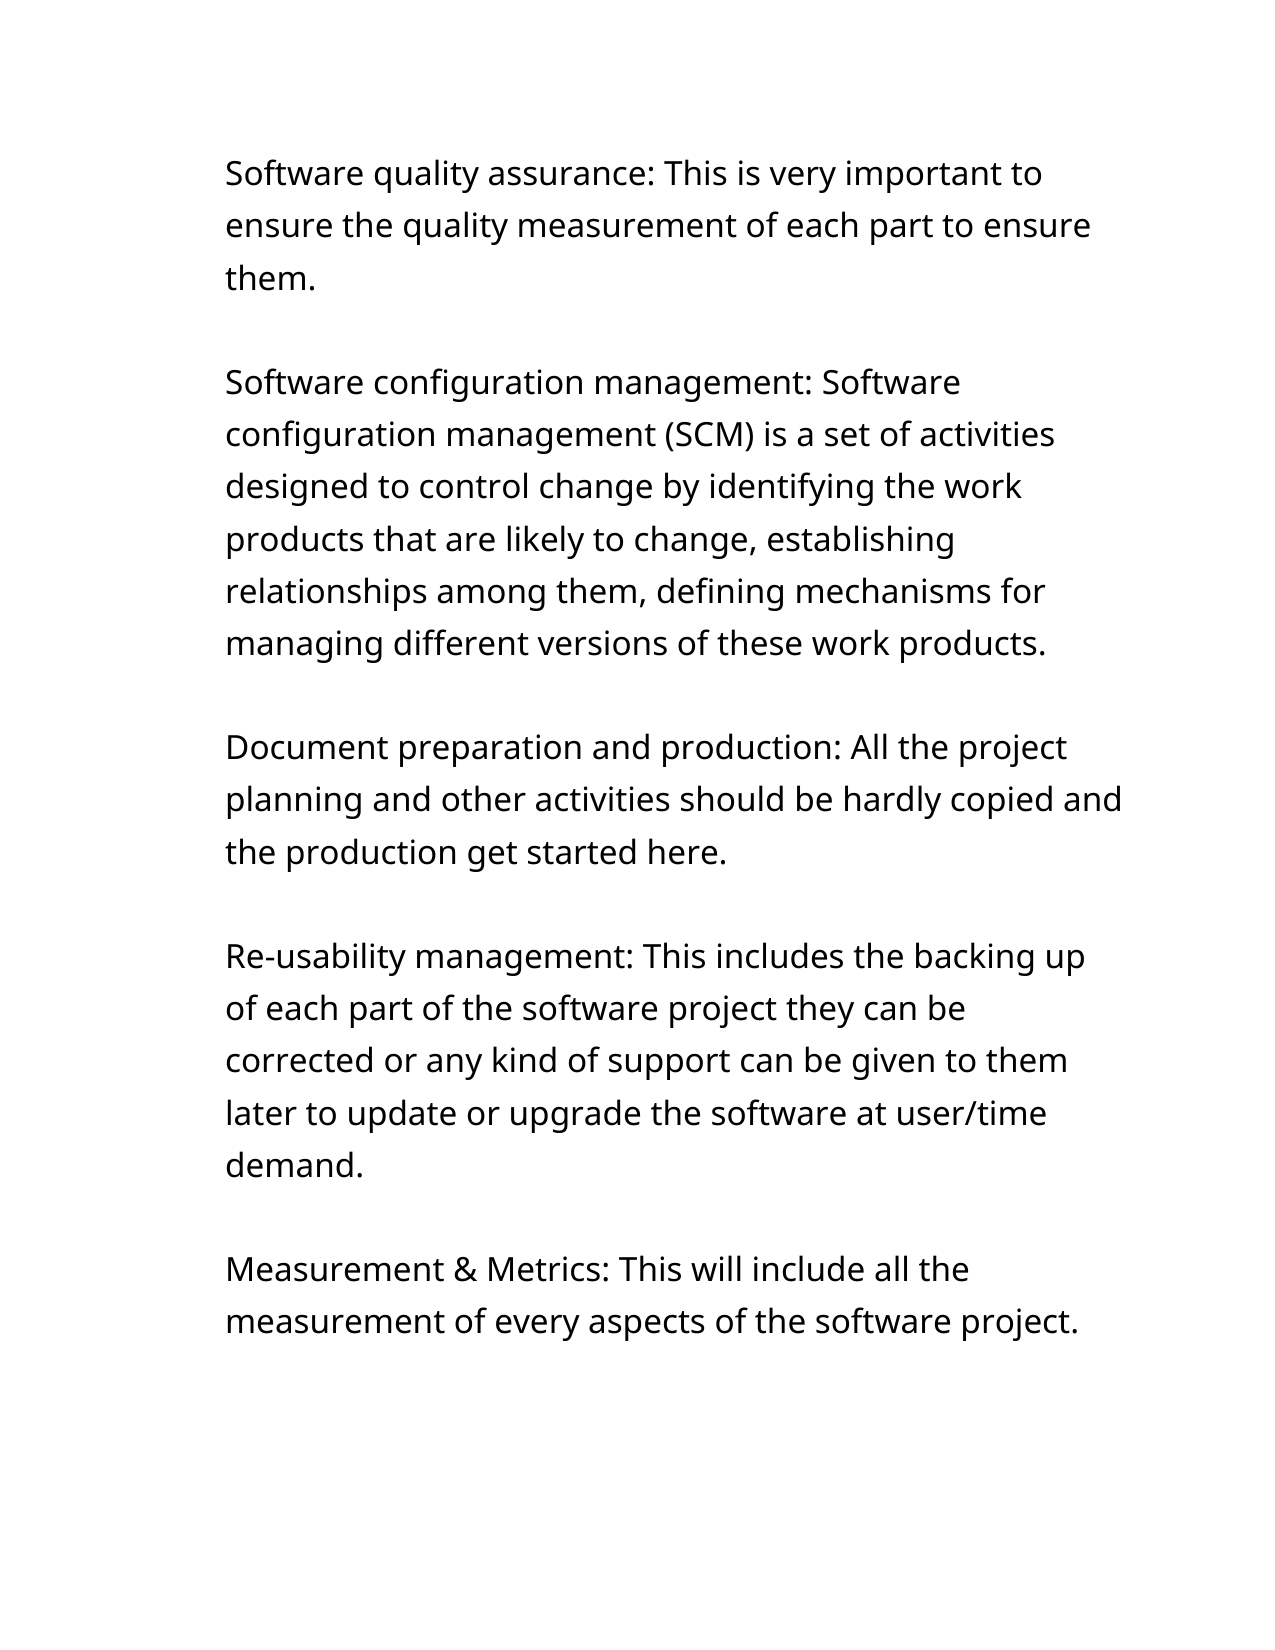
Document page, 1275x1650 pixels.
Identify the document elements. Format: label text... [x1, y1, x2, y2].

text Software quality assurance: This is very important to ensure the quality measurement of each part to ensure them. [225, 150, 1125, 300]
text Measurement & Metrics: This will include all the measurement of every aspects of the software project. [225, 1246, 1125, 1343]
text Software configuration management: Software configuration management (SCM) is a set of activities designed to control change by identifying the work products that are likely to change, establishing relationships among them, defining mechanisms for managing different versions of these work products. [225, 359, 1125, 665]
text Re-usability management: This includes the backing up of each part of the software project they can be corrected or any kind of support can be given to them later to update or upgrade the software at user/time demand. [225, 933, 1125, 1187]
text Document preparation and production: All the project planning and other activities should be hardly copied and the production get started here. [225, 724, 1125, 874]
